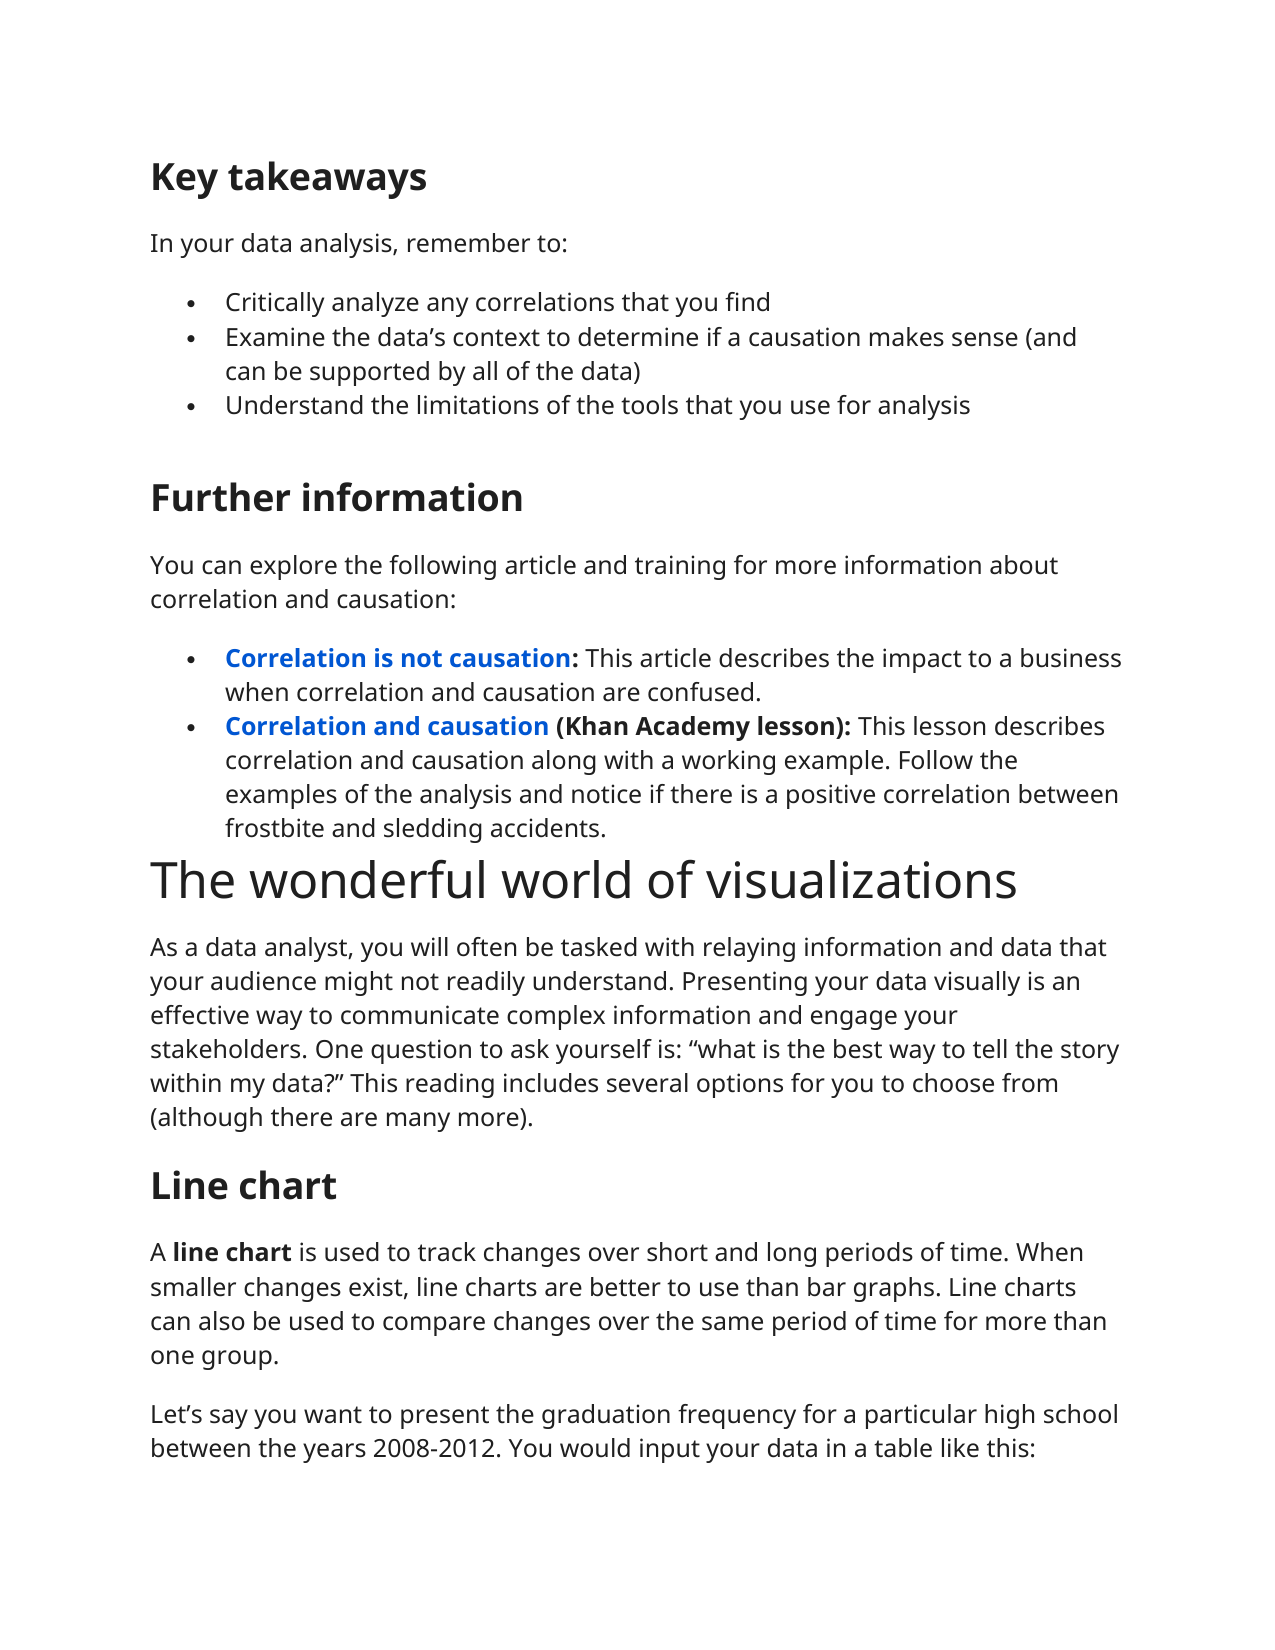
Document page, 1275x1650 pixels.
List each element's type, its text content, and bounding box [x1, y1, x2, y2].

list Correlation is not causation: This article describes the impact to a business when correlation and causation are confused. [187, 641, 1125, 709]
text A line chart is used to track changes over short and long periods of time. When smaller changes exist, line charts are better to use than bar graphs. Line charts can also be used to compare changes over the same period of time for more than one group. [150, 1235, 1125, 1371]
text In your data analysis, remember to: [150, 226, 1125, 260]
subtitle Further information [150, 471, 1125, 522]
list Critically analyze any correlations that you find [187, 285, 1125, 319]
list Understand the limitations of the tools that you use for analysis [187, 387, 1125, 421]
text As a data analyst, you will often be tasked with relaying information and data that your audience might not readily understand. Presenting your data visually is an effective way to communicate complex information and engage your stakeholders. One question to ask yourself is: “what is the best way to tell the story within my data?” This reading includes several options for you to choose from (although there are many more). [150, 930, 1125, 1134]
text You can explore the following article and training for more information about correlation and causation: [150, 547, 1125, 616]
list Examine the data’s context to determine if a causation makes sense (and can be supported by all of the data) [187, 319, 1125, 387]
text Let’s say you want to present the graduation frequency for a particular high school between the years 2008-2012. You would input your data in a table like this: [150, 1396, 1125, 1464]
text Line chart [150, 1159, 1125, 1210]
list Correlation and causation (Khan Academy lesson): This lesson describes correlation and causation along with a working example. Follow the examples of the analysis and notice if there is a positive correlation between frostbite and sledding accidents. [187, 709, 1125, 845]
text The wonderful world of visualizations [150, 845, 1125, 913]
subtitle Key takeaways [150, 150, 1125, 201]
